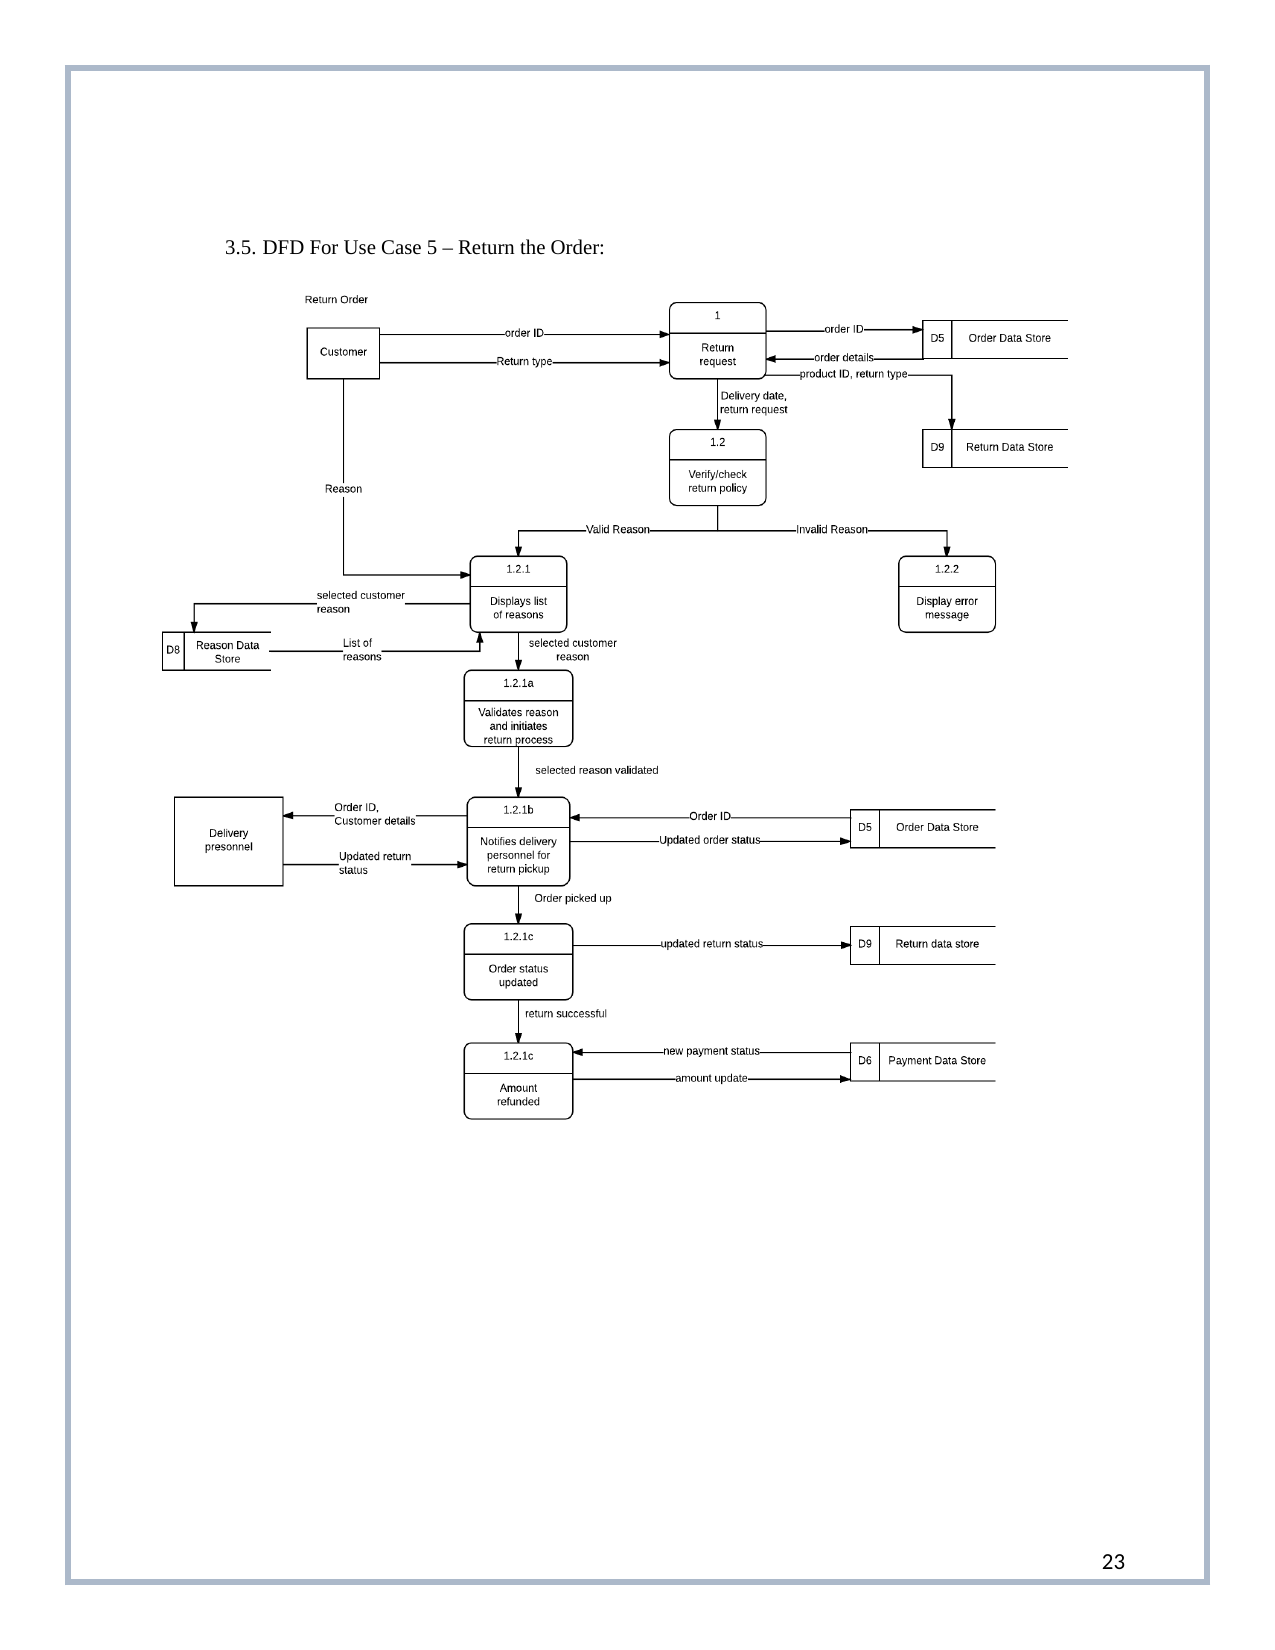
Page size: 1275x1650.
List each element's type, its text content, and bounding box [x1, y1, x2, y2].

list DFD For Use Case 5 – Return the Order: [225, 235, 1125, 259]
picture [150, 277, 1125, 1139]
